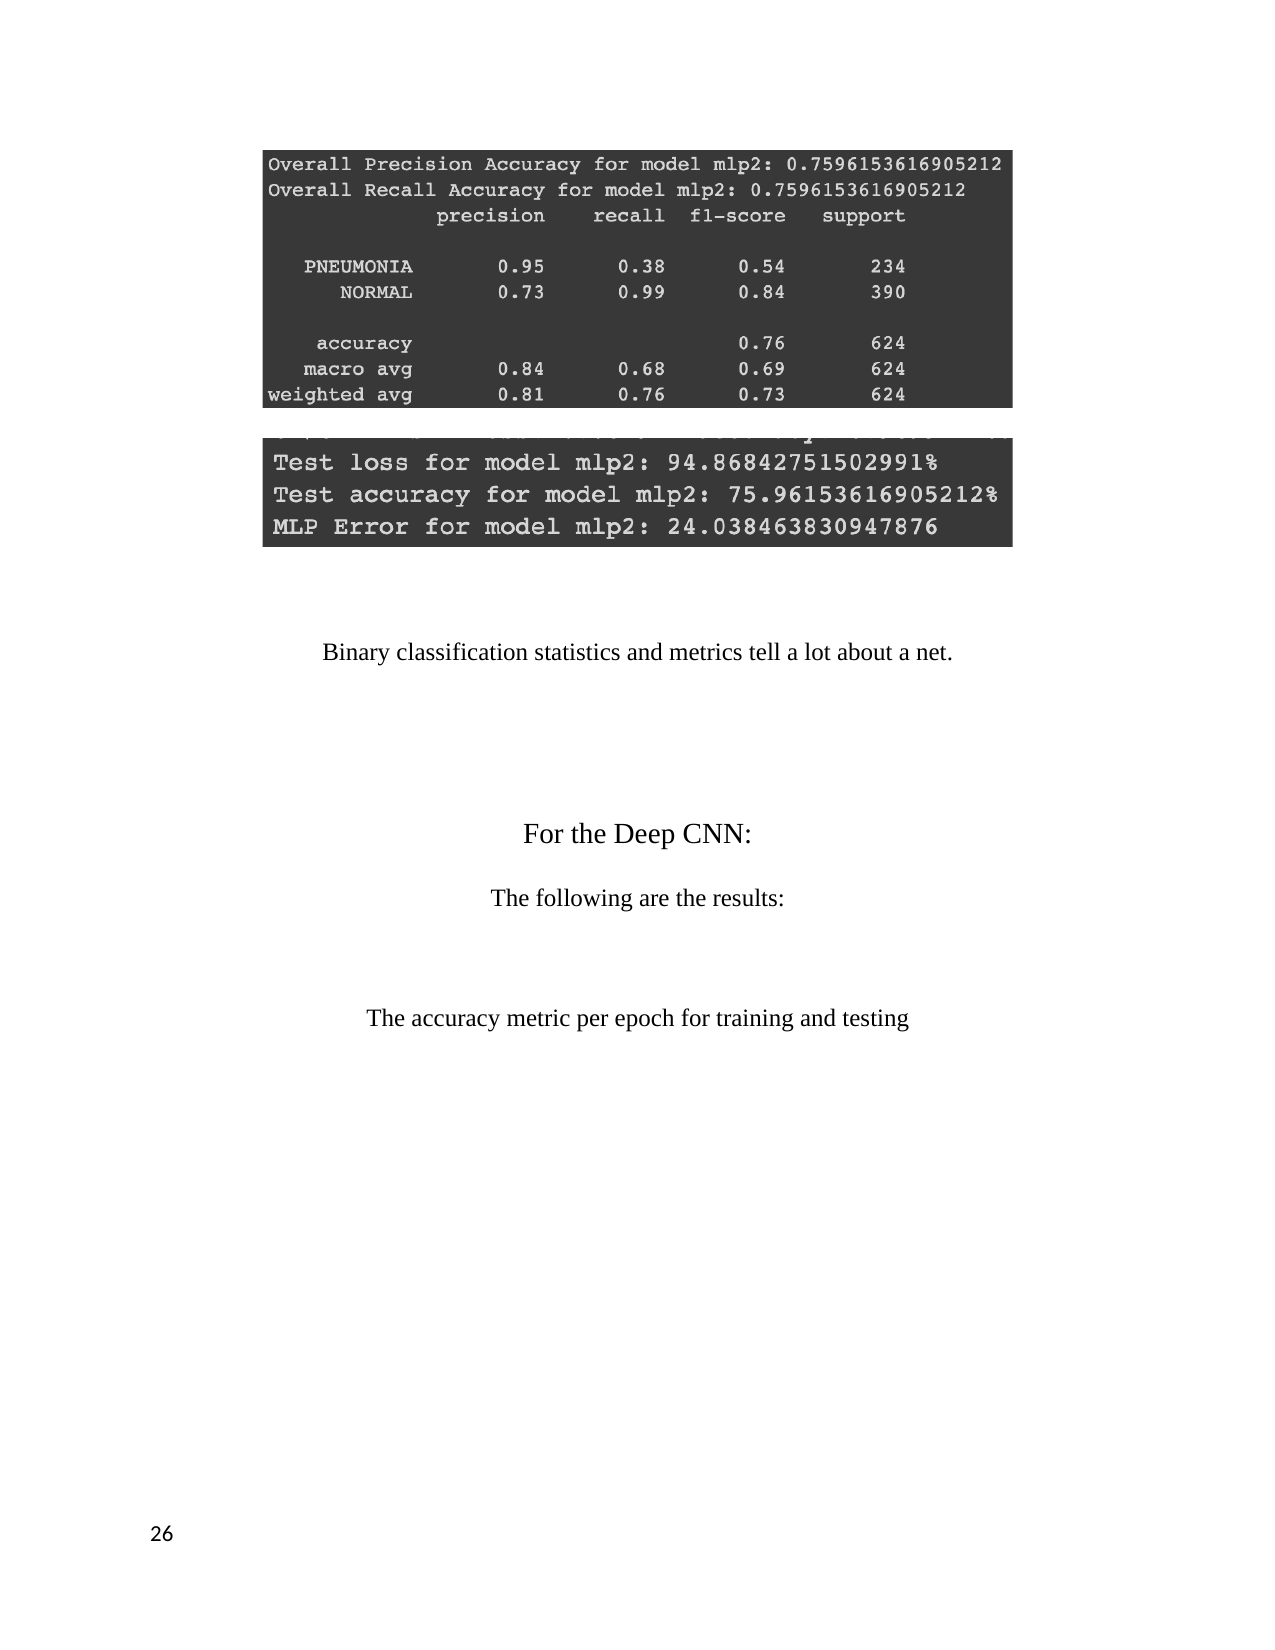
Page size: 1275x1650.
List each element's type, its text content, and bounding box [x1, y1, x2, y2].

text For the Deep CNN: [150, 816, 1125, 849]
text The accuracy metric per epoch for training and testing [150, 1003, 1125, 1031]
text The following are the results: [150, 883, 1125, 912]
text Binary classification statistics and metrics tell a lot about a net. [150, 637, 1125, 665]
